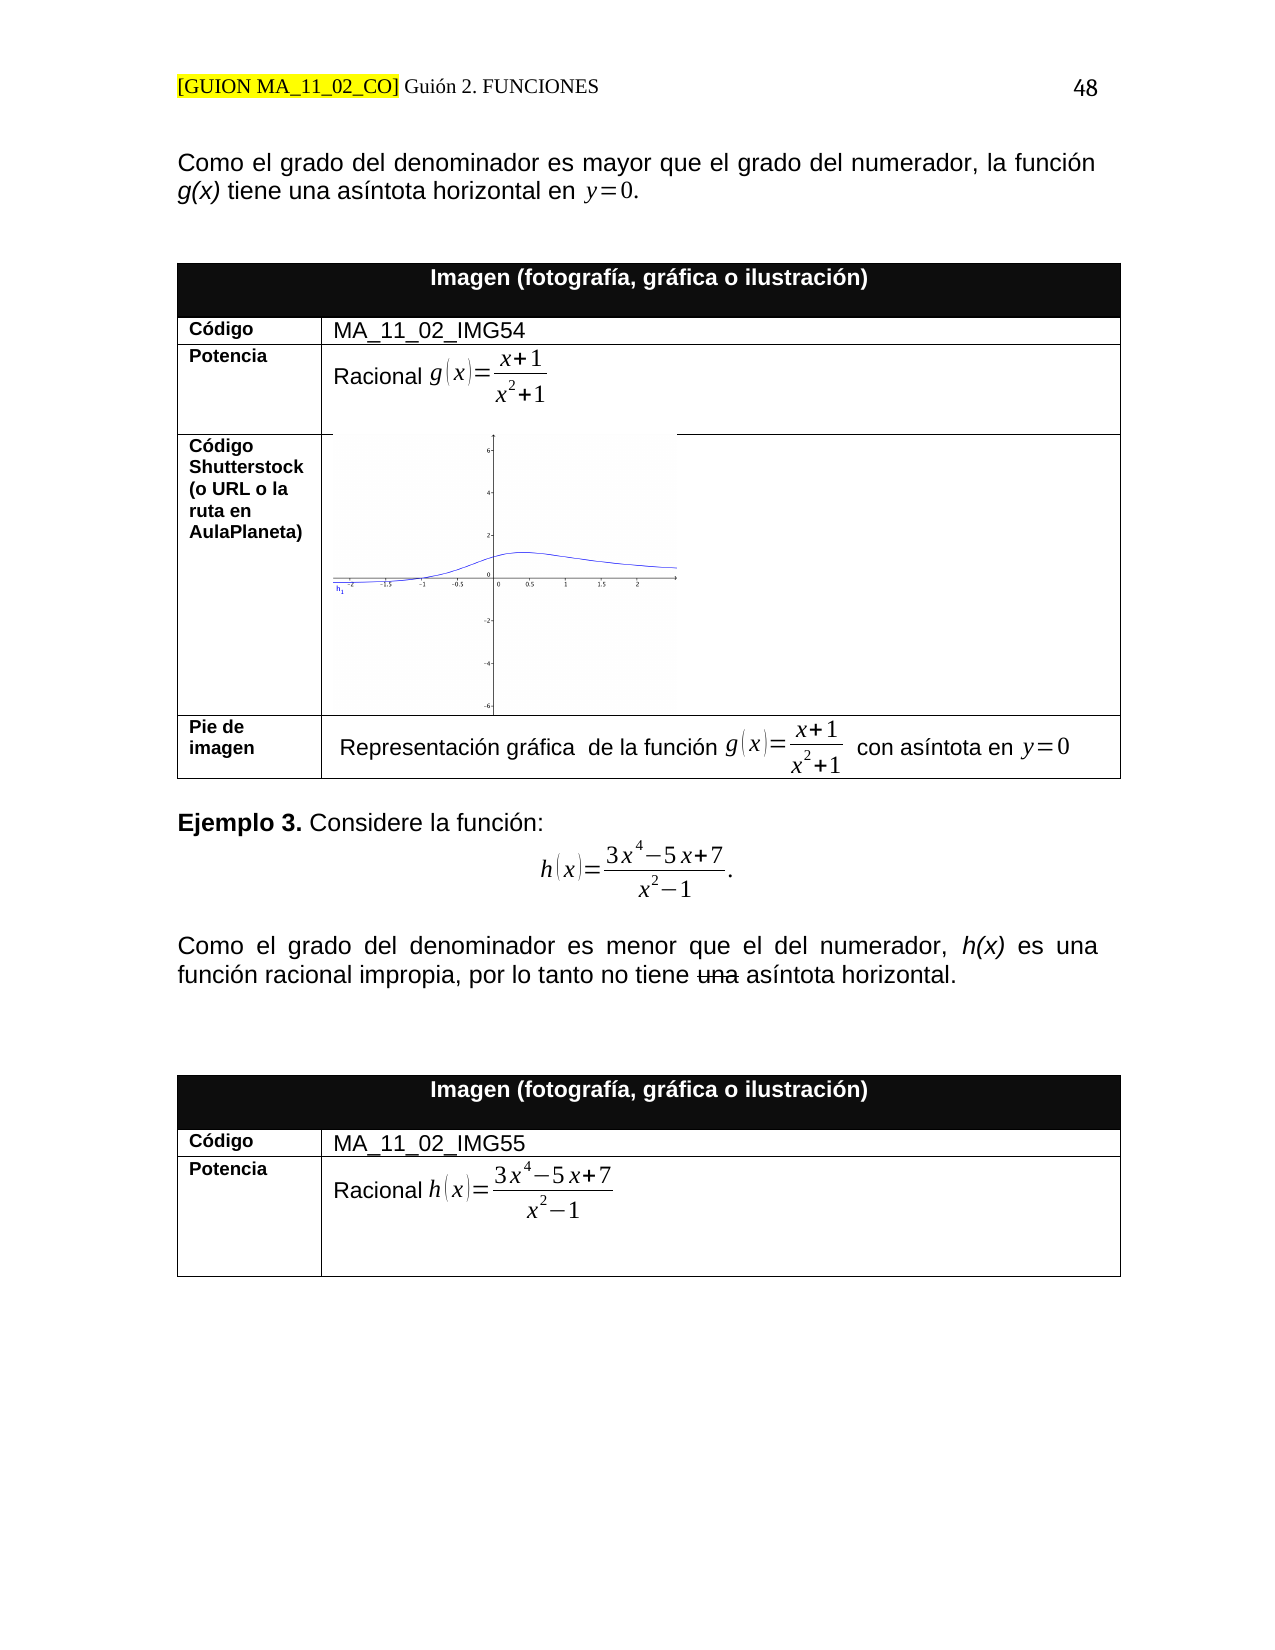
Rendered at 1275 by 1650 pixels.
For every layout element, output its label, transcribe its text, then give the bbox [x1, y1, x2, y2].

table_cell MA_11_02_IMG55 [322, 1130, 1120, 1156]
table_cell MA_11_02_IMG54 [322, 318, 1120, 344]
table_header Imagen (fotografía, gráfica o ilustración) [178, 1076, 1120, 1129]
table_cell [322, 435, 333, 714]
text Como el grado del denominador es menor que el del numerador, h(x) es una función racional impropia, por lo tanto no tiene una asíntota horizontal. [177, 931, 1098, 989]
text Ejemplo 3. Considere la función: [177, 808, 1098, 837]
table_cell Representación gráfica de la función con asíntota en [322, 716, 1120, 778]
picture [333, 434, 677, 715]
table_cell Código [178, 318, 321, 344]
table_cell Potencia [178, 345, 321, 434]
text Como el grado del denominador es mayor que el grado del numerador, la función g(x) tiene una asíntota horizontal en [177, 148, 1098, 205]
table_cell Pie de imagen [178, 716, 321, 778]
table_cell Código [178, 1130, 321, 1156]
table_cell Racional [322, 345, 1120, 434]
table_cell Código Shutterstock (o URL o la ruta en AulaPlaneta) [178, 435, 321, 714]
table_cell Potencia [178, 1157, 321, 1276]
table_cell Racional [322, 1157, 1120, 1276]
table_header Imagen (fotografía, gráfica o ilustración) [178, 264, 1120, 316]
table_cell [677, 435, 1120, 714]
